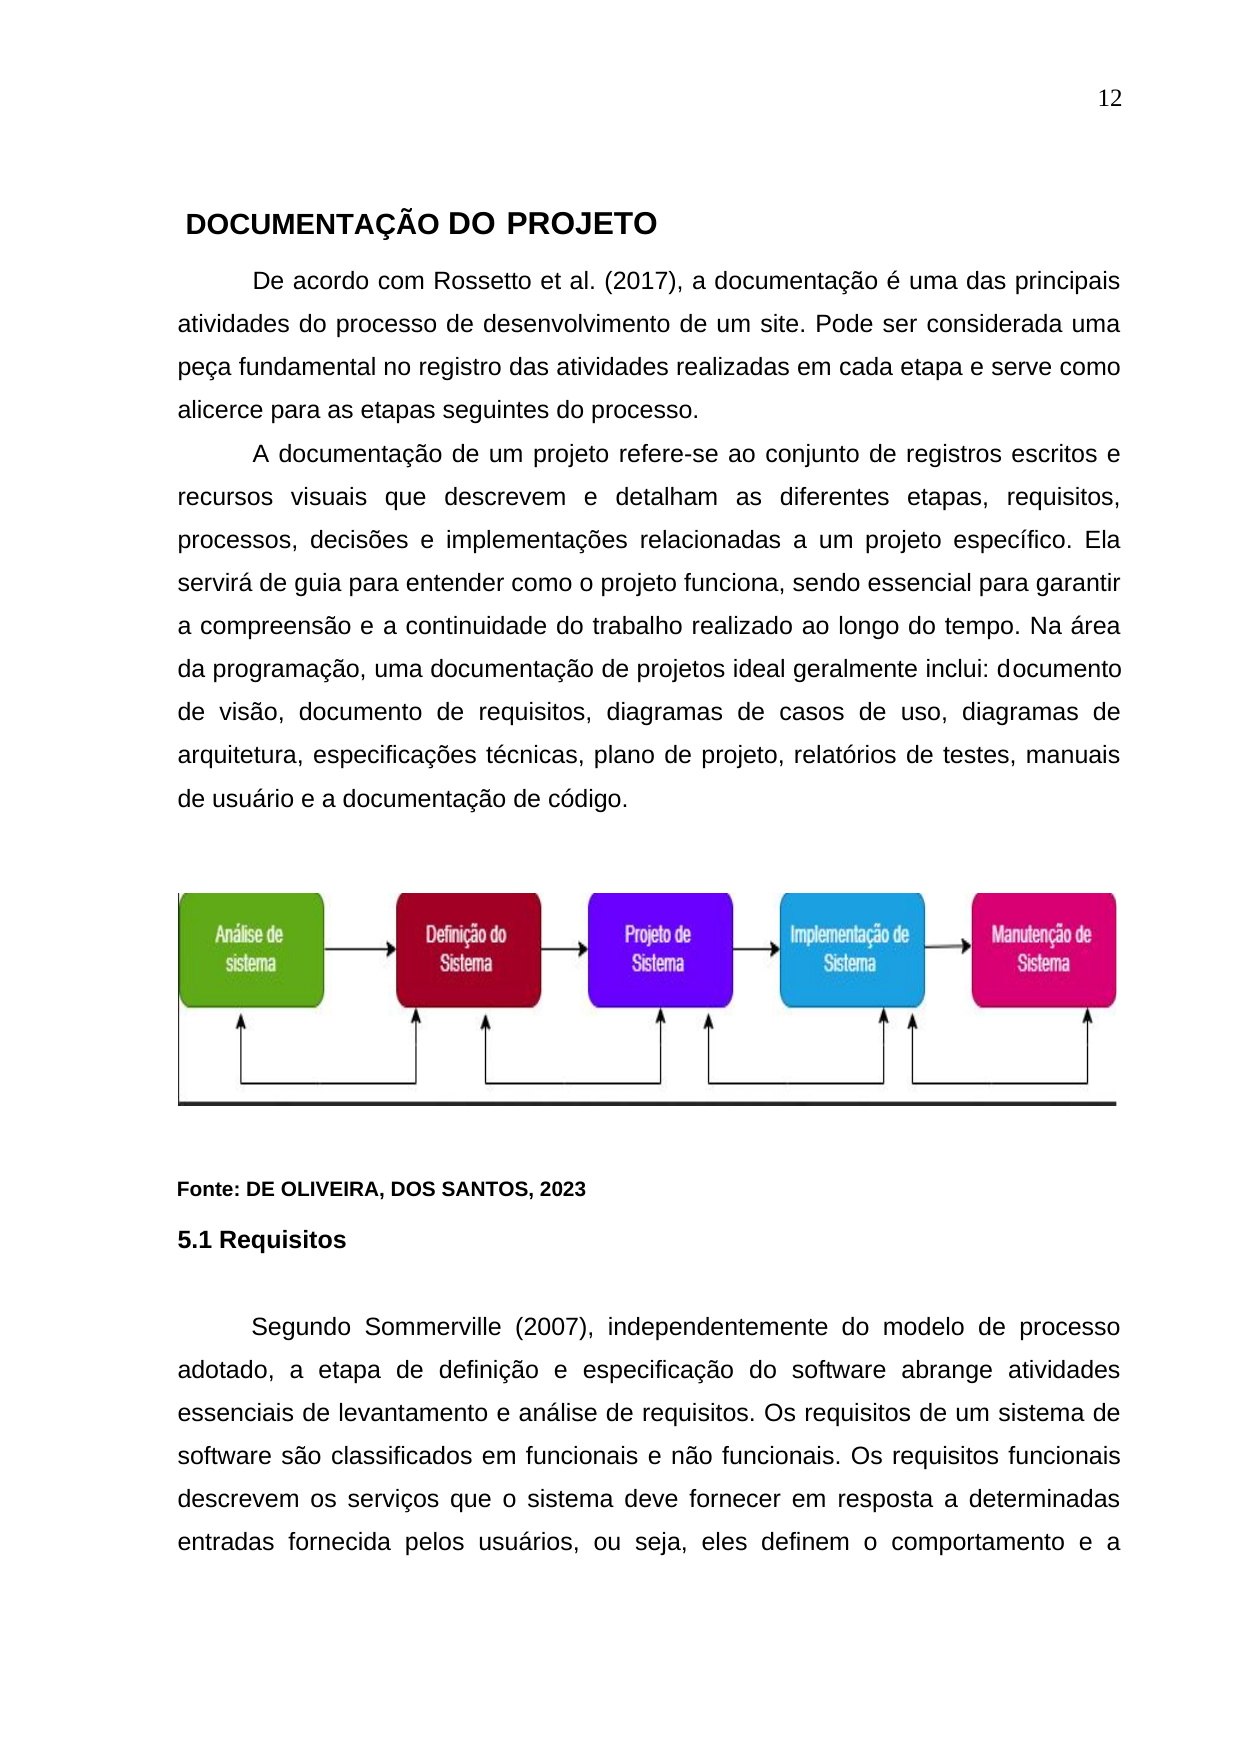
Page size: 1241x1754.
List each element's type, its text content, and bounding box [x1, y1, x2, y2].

text A documentação de um projeto refere-se ao conjunto de registros escritos e recursos visuais que descrevem e detalham as diferentes etapas, requisitos, processos, decisões e implementações relacionadas a um projeto específico. Ela servirá de guia para entender como o projeto funciona, sendo essencial para garantir a compreensão e a continuidade do trabalho realizado ao longo do tempo. Na área da programação, uma documentação de projetos ideal geralmente inclui: documento de visão, documento de requisitos, diagramas de casos de uso, diagramas de arquitetura, especificações técnicas, plano de projeto, relatórios de testes, manuais de usuário e a documentação de código. [177, 438, 1122, 812]
subtitle DOCUMENTAÇÃO do projeto [177, 198, 1122, 243]
text Fonte: DE OLIVEIRA, DOS SANTOS, 2023 [162, 1177, 1122, 1201]
subtitle 5.1 Requisitos [177, 1225, 1122, 1254]
picture [178, 893, 1117, 1106]
text De acordo com Rossetto et al. (2017), a documentação é uma das principais atividades do processo de desenvolvimento de um site. Pode ser considerada uma peça fundamental no registro das atividades realizadas em cada etapa e serve como alicerce para as etapas seguintes do processo. [177, 266, 1122, 424]
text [177, 1311, 1122, 1556]
